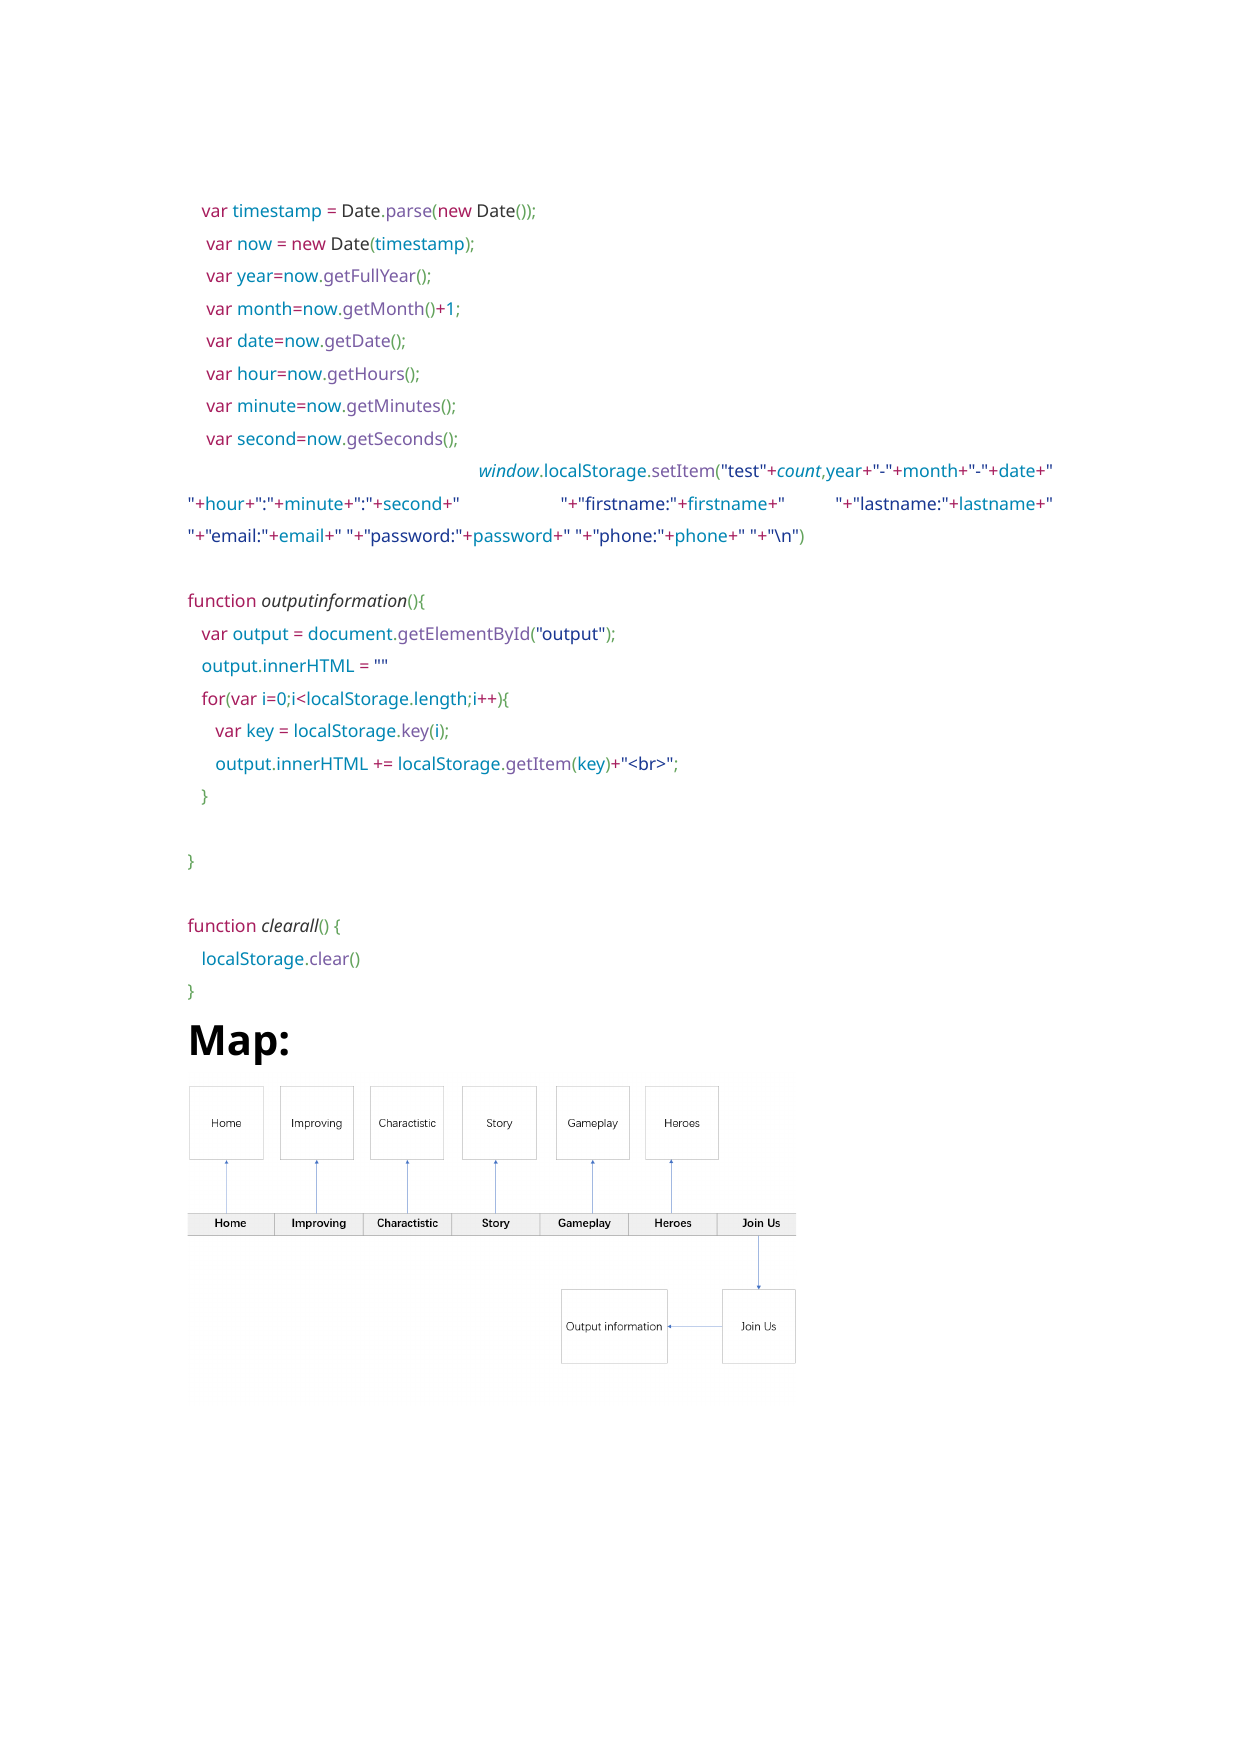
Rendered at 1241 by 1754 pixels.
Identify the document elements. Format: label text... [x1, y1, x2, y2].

text Map: [187, 1007, 1053, 1072]
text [187, 162, 1053, 1007]
picture [187, 1072, 797, 1406]
